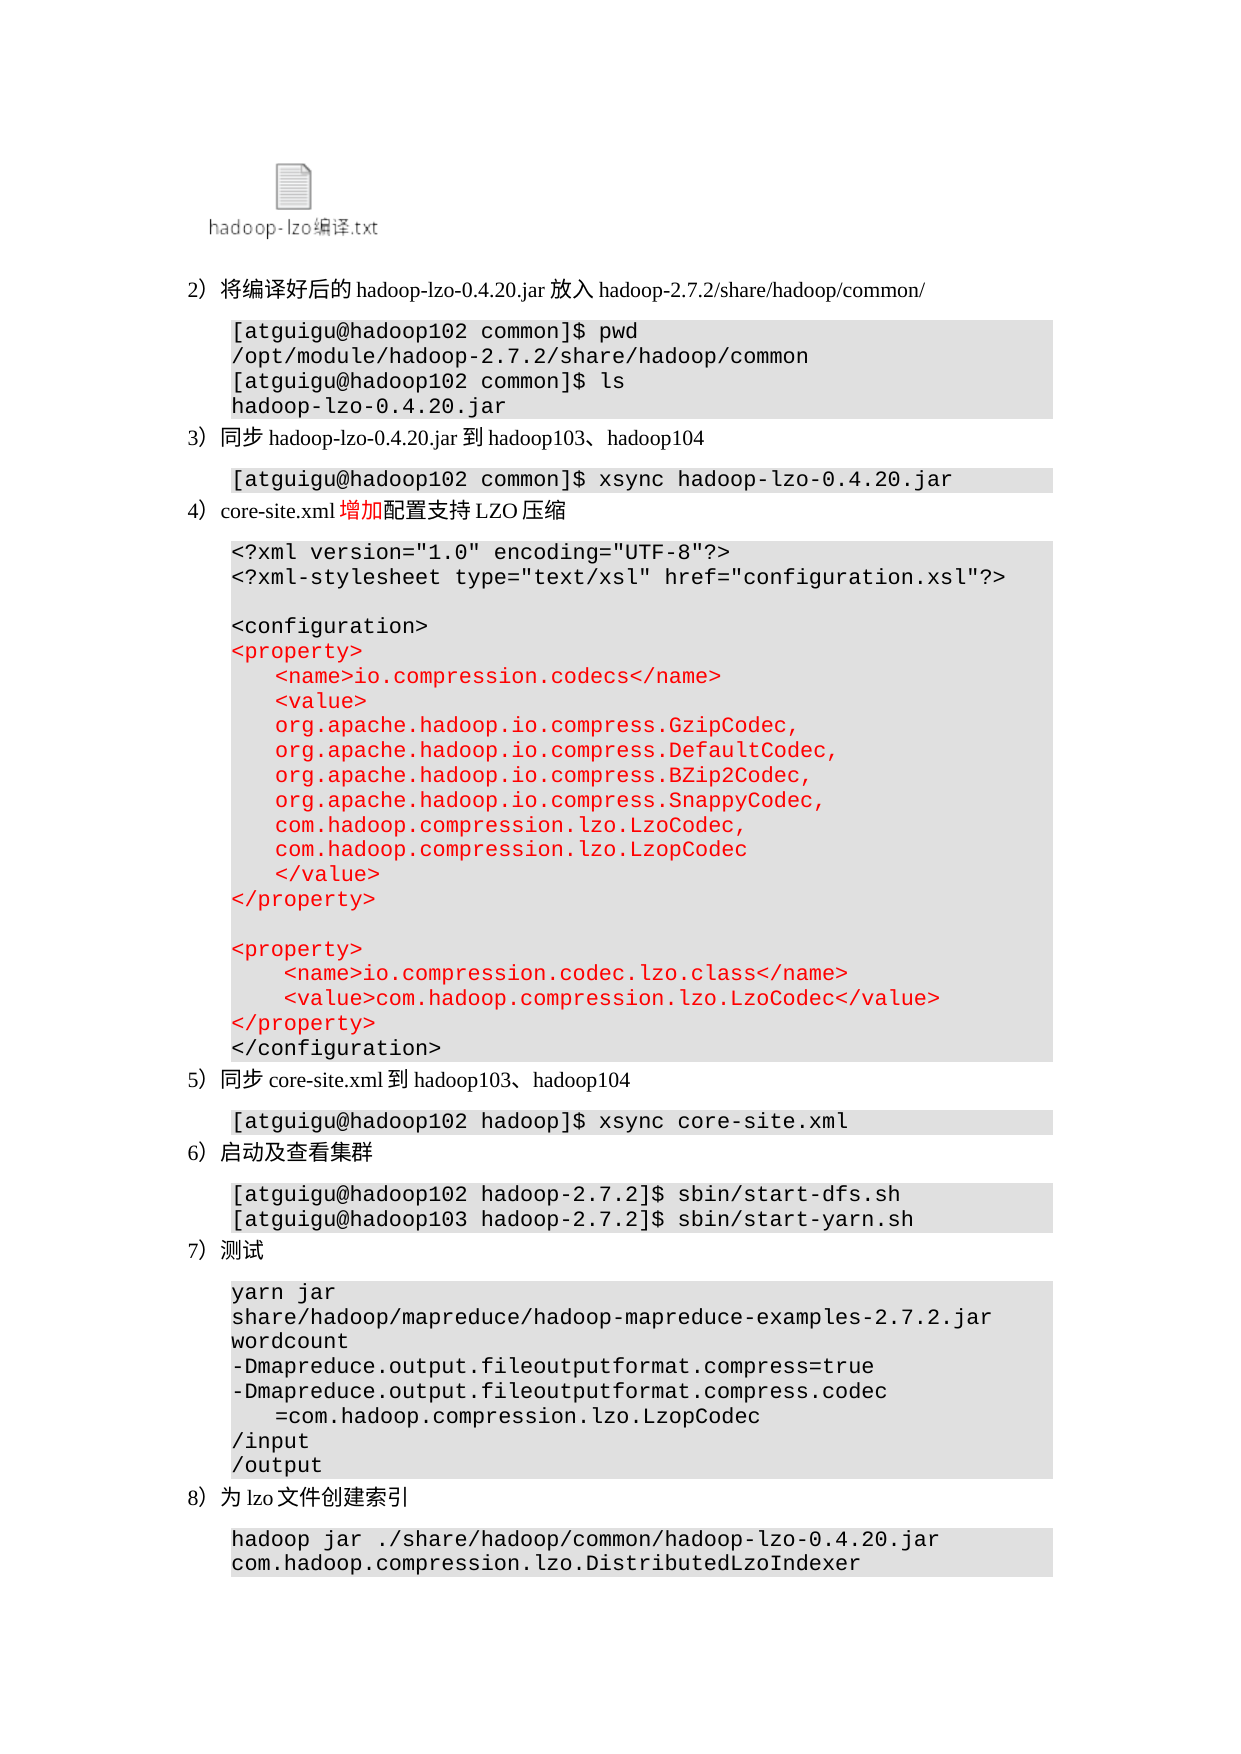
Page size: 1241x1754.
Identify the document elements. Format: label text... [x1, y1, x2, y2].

text /input [231, 1430, 1053, 1454]
text -Dmapreduce.output.fileoutputformat.compress=true [231, 1355, 1053, 1380]
text [atguigu@hadoop103 hadoop-2.7.2]$ sbin/start-yarn.sh [231, 1208, 1053, 1233]
text hadoop-lzo-0.4.20.jar [231, 395, 1053, 419]
text 5）同步core-site.xml到hadoop103、hadoop104 [187, 1062, 1053, 1094]
text <value>com.hadoop.compression.lzo.LzoCodec</value> [231, 987, 1053, 1012]
text <value> [231, 690, 1053, 714]
text <property> [231, 640, 1053, 665]
text share/hadoop/mapreduce/hadoop-mapreduce-examples-2.7.2.jar wordcount [231, 1306, 1053, 1355]
text org.apache.hadoop.io.compress.BZip2Codec, [231, 764, 1053, 789]
text /output [231, 1454, 1053, 1479]
text =com.hadoop.compression.lzo.LzopCodec [231, 1405, 1053, 1430]
text 7）测试 [187, 1233, 1053, 1265]
text [atguigu@hadoop102 common]$ xsync hadoop-lzo-0.4.20.jar [231, 468, 1053, 493]
text 4）core-site.xml增加配置支持LZO压缩 [187, 493, 1053, 525]
text </property> [231, 1012, 1053, 1037]
text yarn jar [231, 1281, 1053, 1306]
text org.apache.hadoop.io.compress.SnappyCodec, [231, 789, 1053, 814]
text hadoop jar ./share/hadoop/common/hadoop-lzo-0.4.20.jar com.hadoop.compression.lzo.DistributedLzoIndexer [231, 1528, 1053, 1577]
text <name>io.compression.codec.lzo.class</name> [231, 962, 1053, 987]
text 3）同步hadoop-lzo-0.4.20.jar到hadoop103、hadoop104 [187, 419, 1053, 452]
text </configuration> [231, 1037, 1053, 1062]
text </value> [231, 863, 1053, 888]
text org.apache.hadoop.io.compress.DefaultCodec, [231, 739, 1053, 764]
text org.apache.hadoop.io.compress.GzipCodec, [231, 714, 1053, 739]
text com.hadoop.compression.lzo.LzopCodec [231, 838, 1053, 863]
text com.hadoop.compression.lzo.LzoCodec, [231, 814, 1053, 838]
text [atguigu@hadoop102 common]$ ls [231, 370, 1053, 395]
text [atguigu@hadoop102 hadoop-2.7.2]$ sbin/start-dfs.sh [231, 1183, 1053, 1208]
text <property> [231, 938, 1053, 962]
text <?xml version="1.0" encoding="UTF-8"?> [231, 541, 1053, 566]
text 6）启动及查看集群 [187, 1135, 1053, 1167]
text <configuration> [231, 615, 1053, 640]
text 2）将编译好后的hadoop-lzo-0.4.20.jar 放入hadoop-2.7.2/share/hadoop/common/ [187, 272, 1053, 304]
text [atguigu@hadoop102 common]$ pwd [231, 320, 1053, 345]
text 8）为lzo文件创建索引 [187, 1479, 1053, 1512]
text </property> [231, 888, 1053, 913]
text <name>io.compression.codecs</name> [231, 665, 1053, 690]
text <?xml-stylesheet type="text/xsl" href="configuration.xsl"?> [231, 566, 1053, 591]
text [atguigu@hadoop102 hadoop]$ xsync core-site.xml [231, 1110, 1053, 1135]
text /opt/module/hadoop-2.7.2/share/hadoop/common [231, 345, 1053, 370]
text -Dmapreduce.output.fileoutputformat.compress.codec [231, 1380, 1053, 1405]
